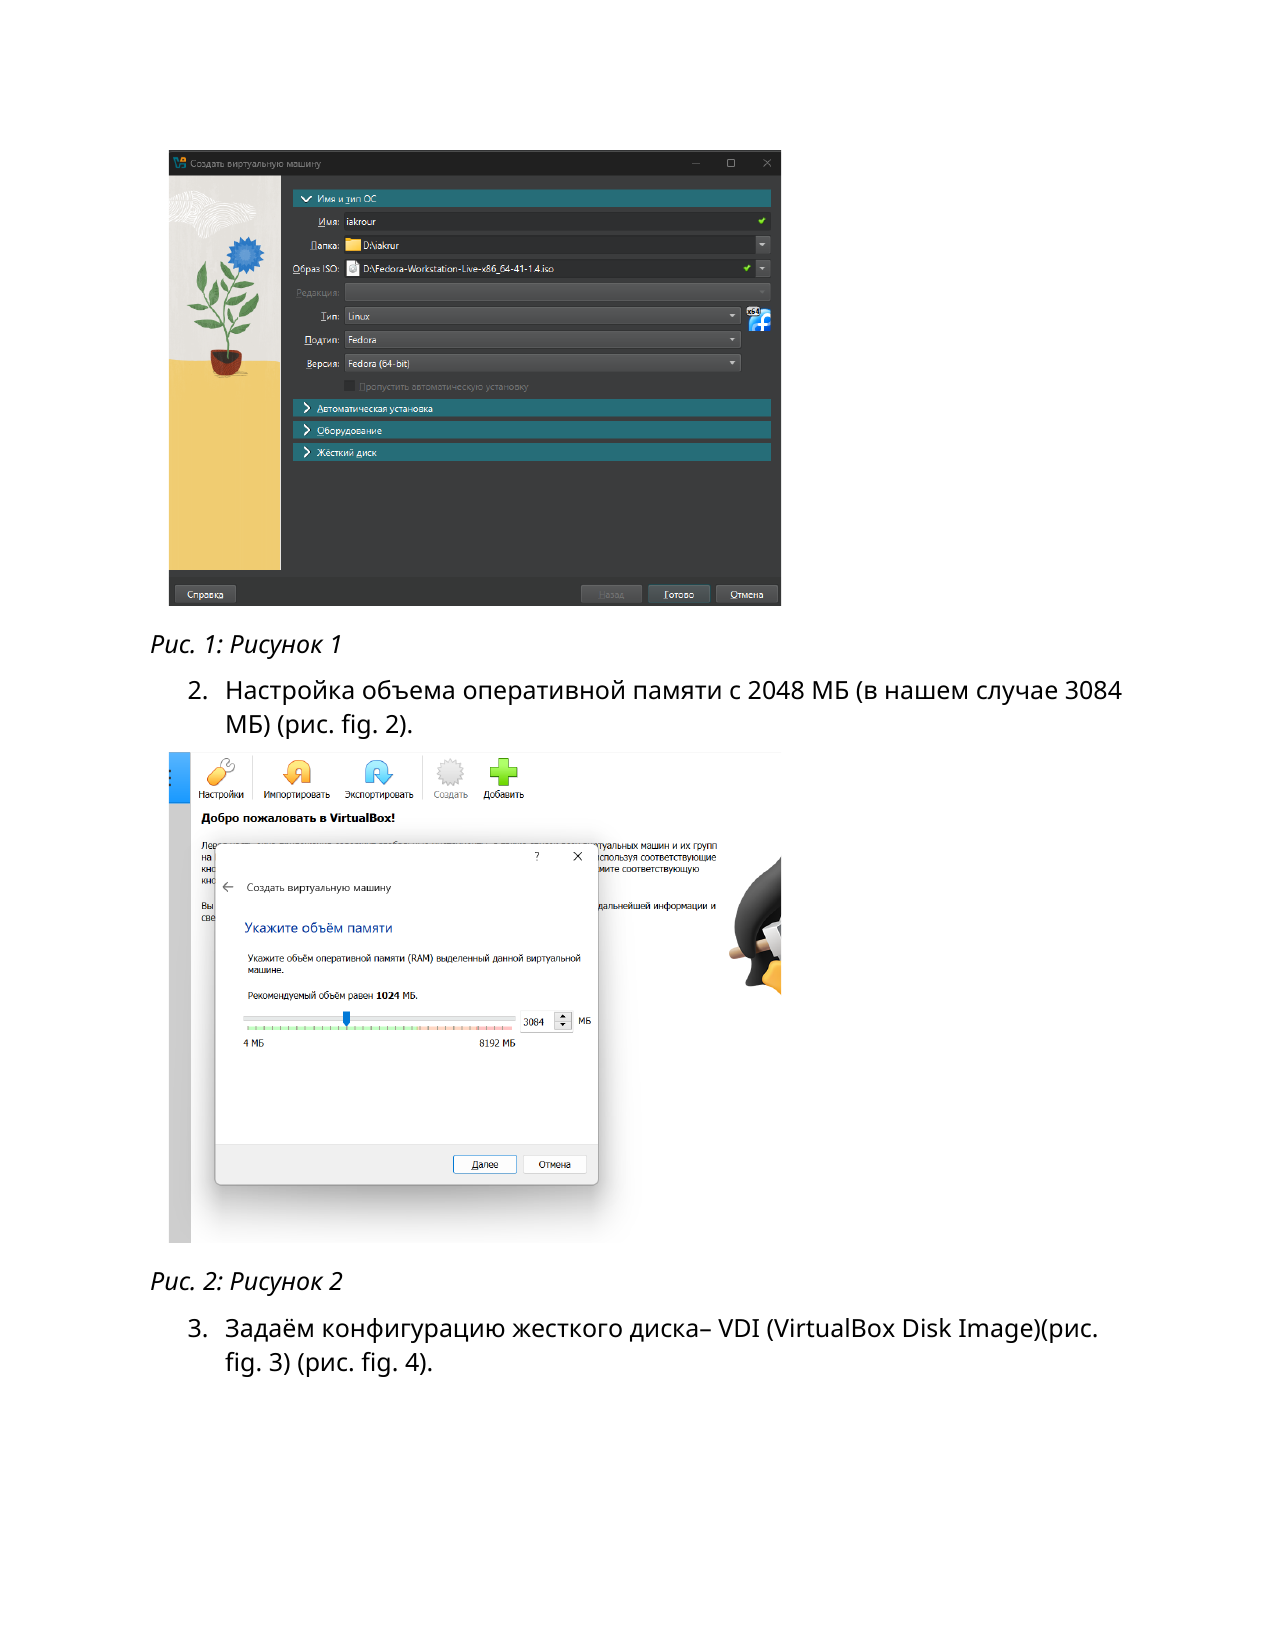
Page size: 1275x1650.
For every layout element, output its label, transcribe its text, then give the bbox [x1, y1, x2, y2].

picture [168, 744, 782, 1243]
text Рис. 2: Рисунок 2 [150, 1264, 1125, 1298]
list Настройка объема оперативной памяти с 2048 МБ (в нашем случае 3084 МБ) (рис. fig. 2). [187, 673, 1125, 741]
list Задаём конфигурацию жесткого диска– VDI (VirtualBox Disk Image)(рис. fig. 3) (рис. fig. 4). [187, 1310, 1125, 1378]
picture [168, 150, 782, 606]
text Рис. 1: Рисунок 1 [150, 626, 1125, 660]
